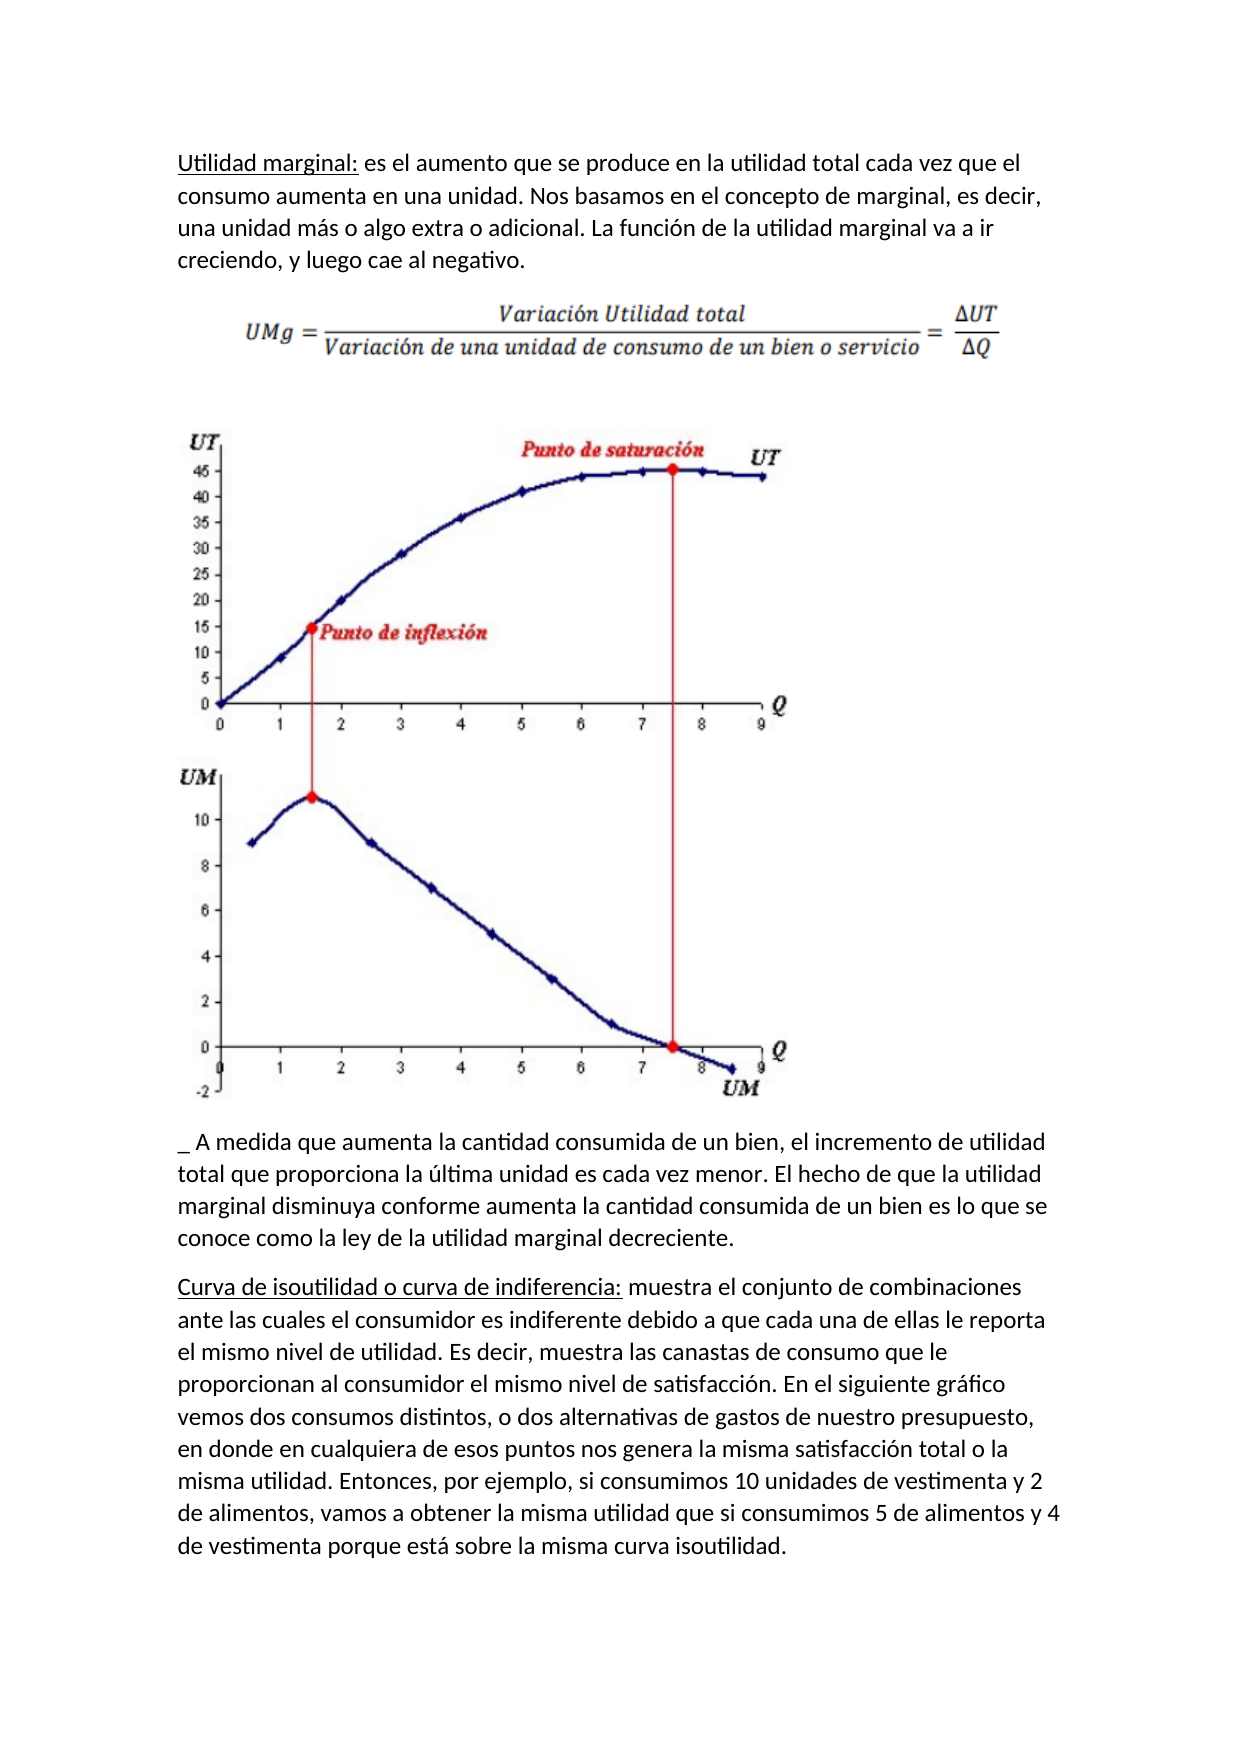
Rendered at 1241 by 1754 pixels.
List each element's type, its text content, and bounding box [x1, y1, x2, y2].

text Curva de isoutilidad o curva de indiferencia: muestra el conjunto de combinaciones ante las cuales el consumidor es indiferente debido a que cada una de ellas le reporta el mismo nivel de utilidad. Es decir, muestra las canastas de consumo que le proporcionan al consumidor el mismo nivel de satisfacción. En el siguiente gráfico vemos dos consumos distintos, o dos alternativas de gastos de nuestro presupuesto, en donde en cualquiera de esos puntos nos genera la misma satisfacción total o la misma utilidad. Entonces, por ejemplo, si consumimos 10 unidades de vestimenta y 2 de alimentos, vamos a obtener la misma utilidad que si consumimos 5 de alimentos y 4 de vestimenta porque está sobre la misma curva isoutilidad. [177, 1272, 1063, 1560]
picture [235, 294, 1004, 371]
picture [176, 425, 799, 1115]
text _ A medida que aumenta la cantidad consumida de un bien, el incremento de utilidad total que proporciona la última unidad es cada vez menor. El hecho de que la utilidad marginal disminuya conforme aumenta la cantidad consumida de un bien es lo que se conoce como la ley de la utilidad marginal decreciente. [177, 1126, 1063, 1253]
text Utilidad marginal: es el aumento que se produce en la utilidad total cada vez que el consumo aumenta en una unidad. Nos basamos en el concepto de marginal, es decir, una unidad más o algo extra o adicional. La función de la utilidad marginal va a ir creciendo, y luego cae al negativo. [177, 148, 1063, 275]
